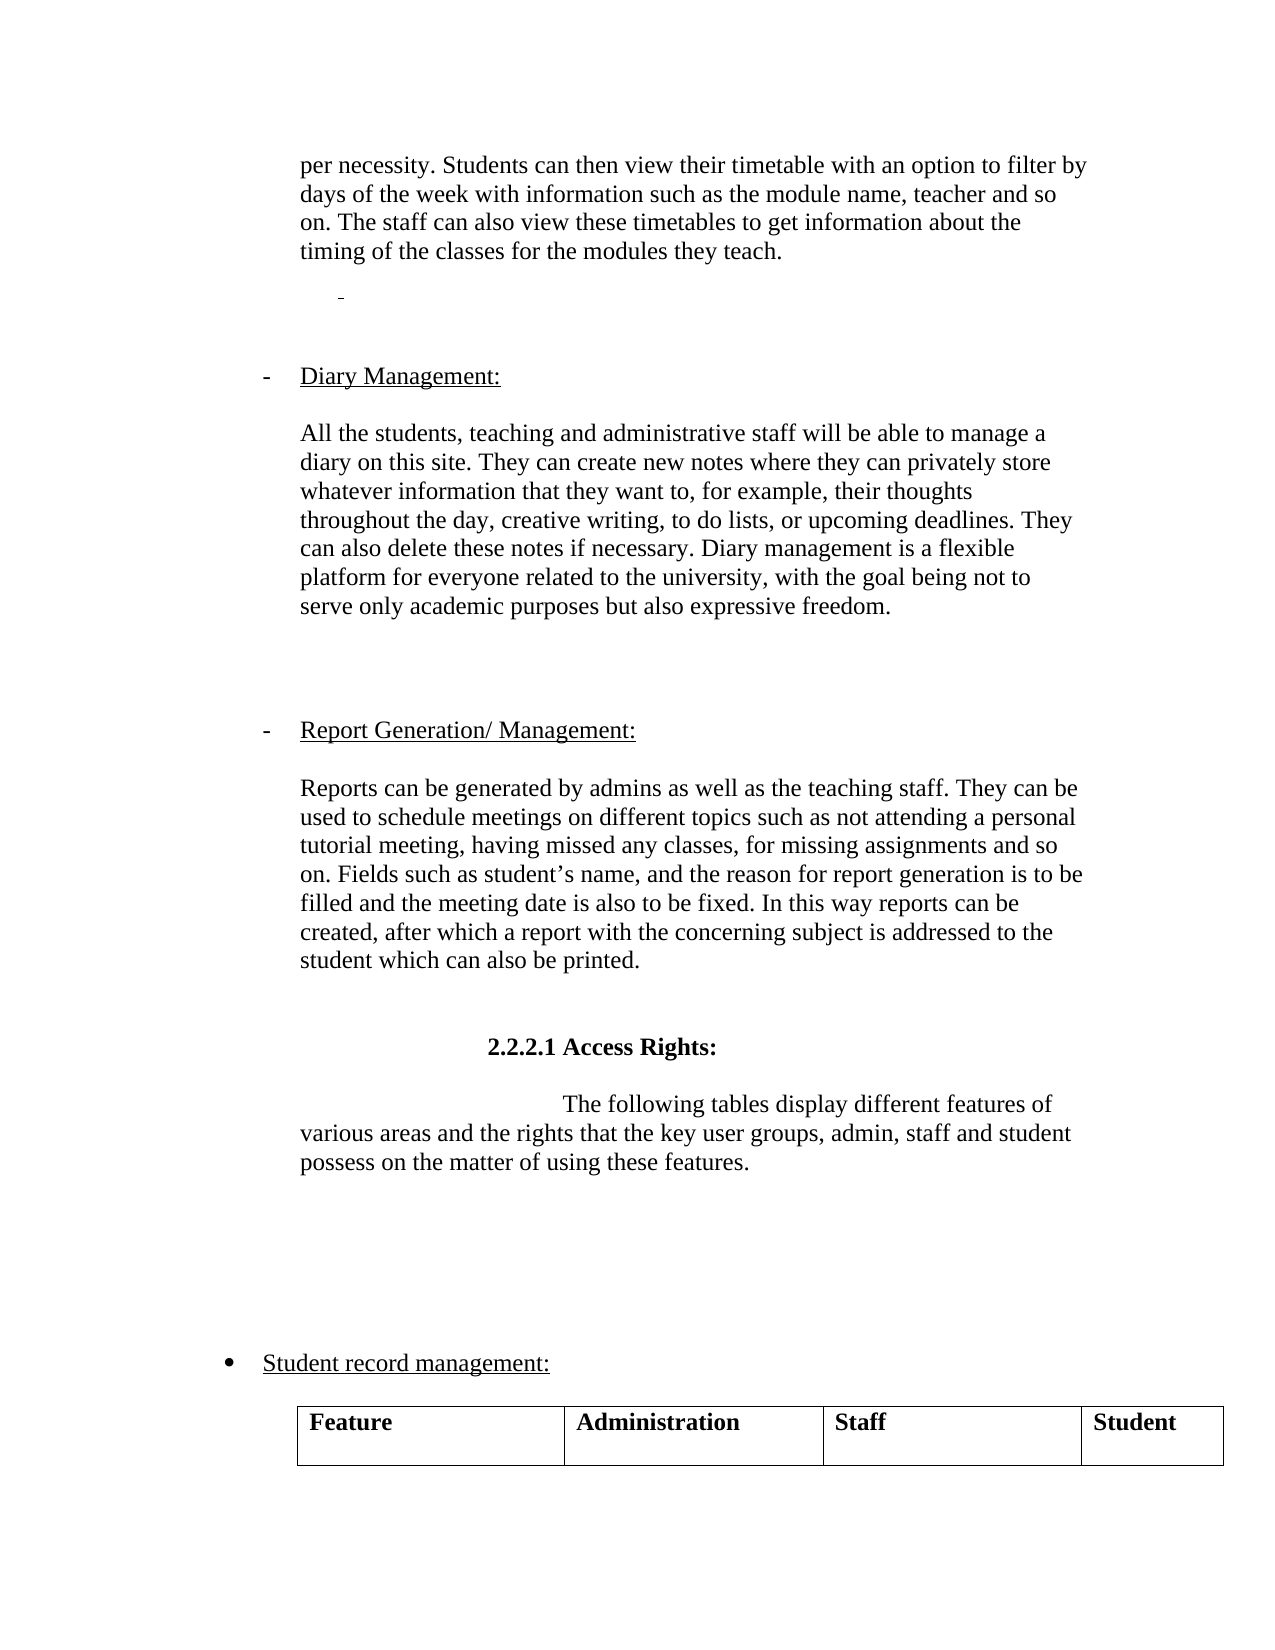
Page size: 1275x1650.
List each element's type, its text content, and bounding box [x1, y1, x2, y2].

title The following tables display different features of various areas and the rights that the key user groups, admin, staff and student possess on the matter of using these features. [300, 1089, 1087, 1176]
title Report Generation/ Management: [262, 716, 1087, 744]
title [300, 150, 1087, 265]
list Student record management: [225, 1348, 1087, 1377]
subtitle 2.2.2.1 Access Rights: [412, 1032, 1087, 1061]
table_header Staff [824, 1407, 1081, 1465]
table_header Student [1082, 1407, 1223, 1465]
table_header Feature [298, 1407, 564, 1465]
title Reports can be generated by admins as well as the teaching staff. They can be used to schedule meetings on different topics such as not attending a personal tutorial meeting, having missed any classes, for missing assignments and so on. Fields such as student’s name, and the reason for report generation is to be filled and the meeting date is also to be fixed. In this way reports can be created, after which a report with the concerning subject is addressed to the student which can also be printed. [300, 773, 1087, 974]
title All the students, teaching and administrative staff will be able to manage a diary on this site. They can create new notes where they can privately store whatever information that they want to, for example, their thoughts throughout the day, creative writing, to do lists, or upcoming deadlines. They can also delete these notes if necessary. Diary management is a flexible platform for everyone related to the university, with the goal being not to serve only academic purposes but also expressive freedom. [300, 418, 1087, 620]
table_header Administration [565, 1407, 823, 1465]
title Diary Management: [262, 361, 1087, 390]
